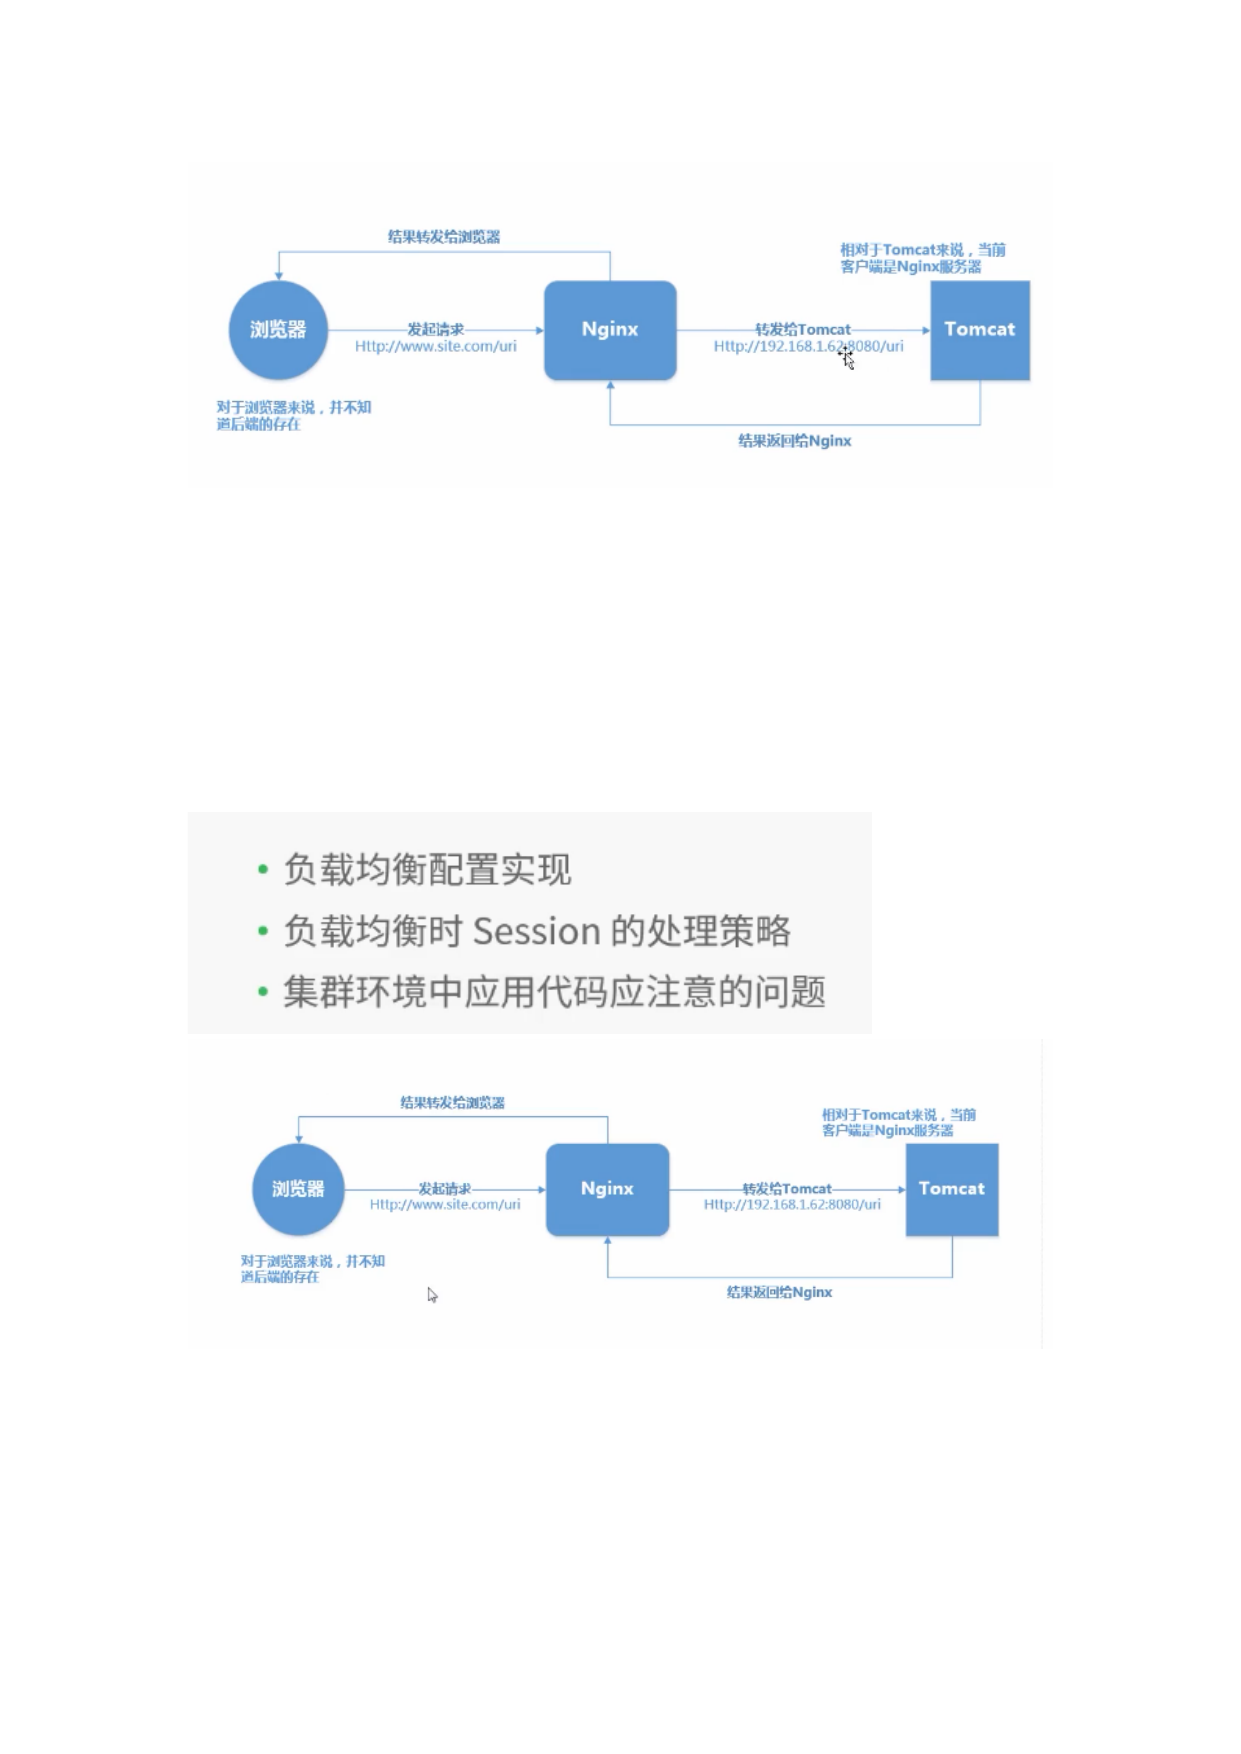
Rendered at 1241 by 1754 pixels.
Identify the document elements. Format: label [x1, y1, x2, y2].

picture [187, 1039, 1053, 1349]
picture [187, 812, 872, 1034]
picture [187, 162, 1053, 488]
